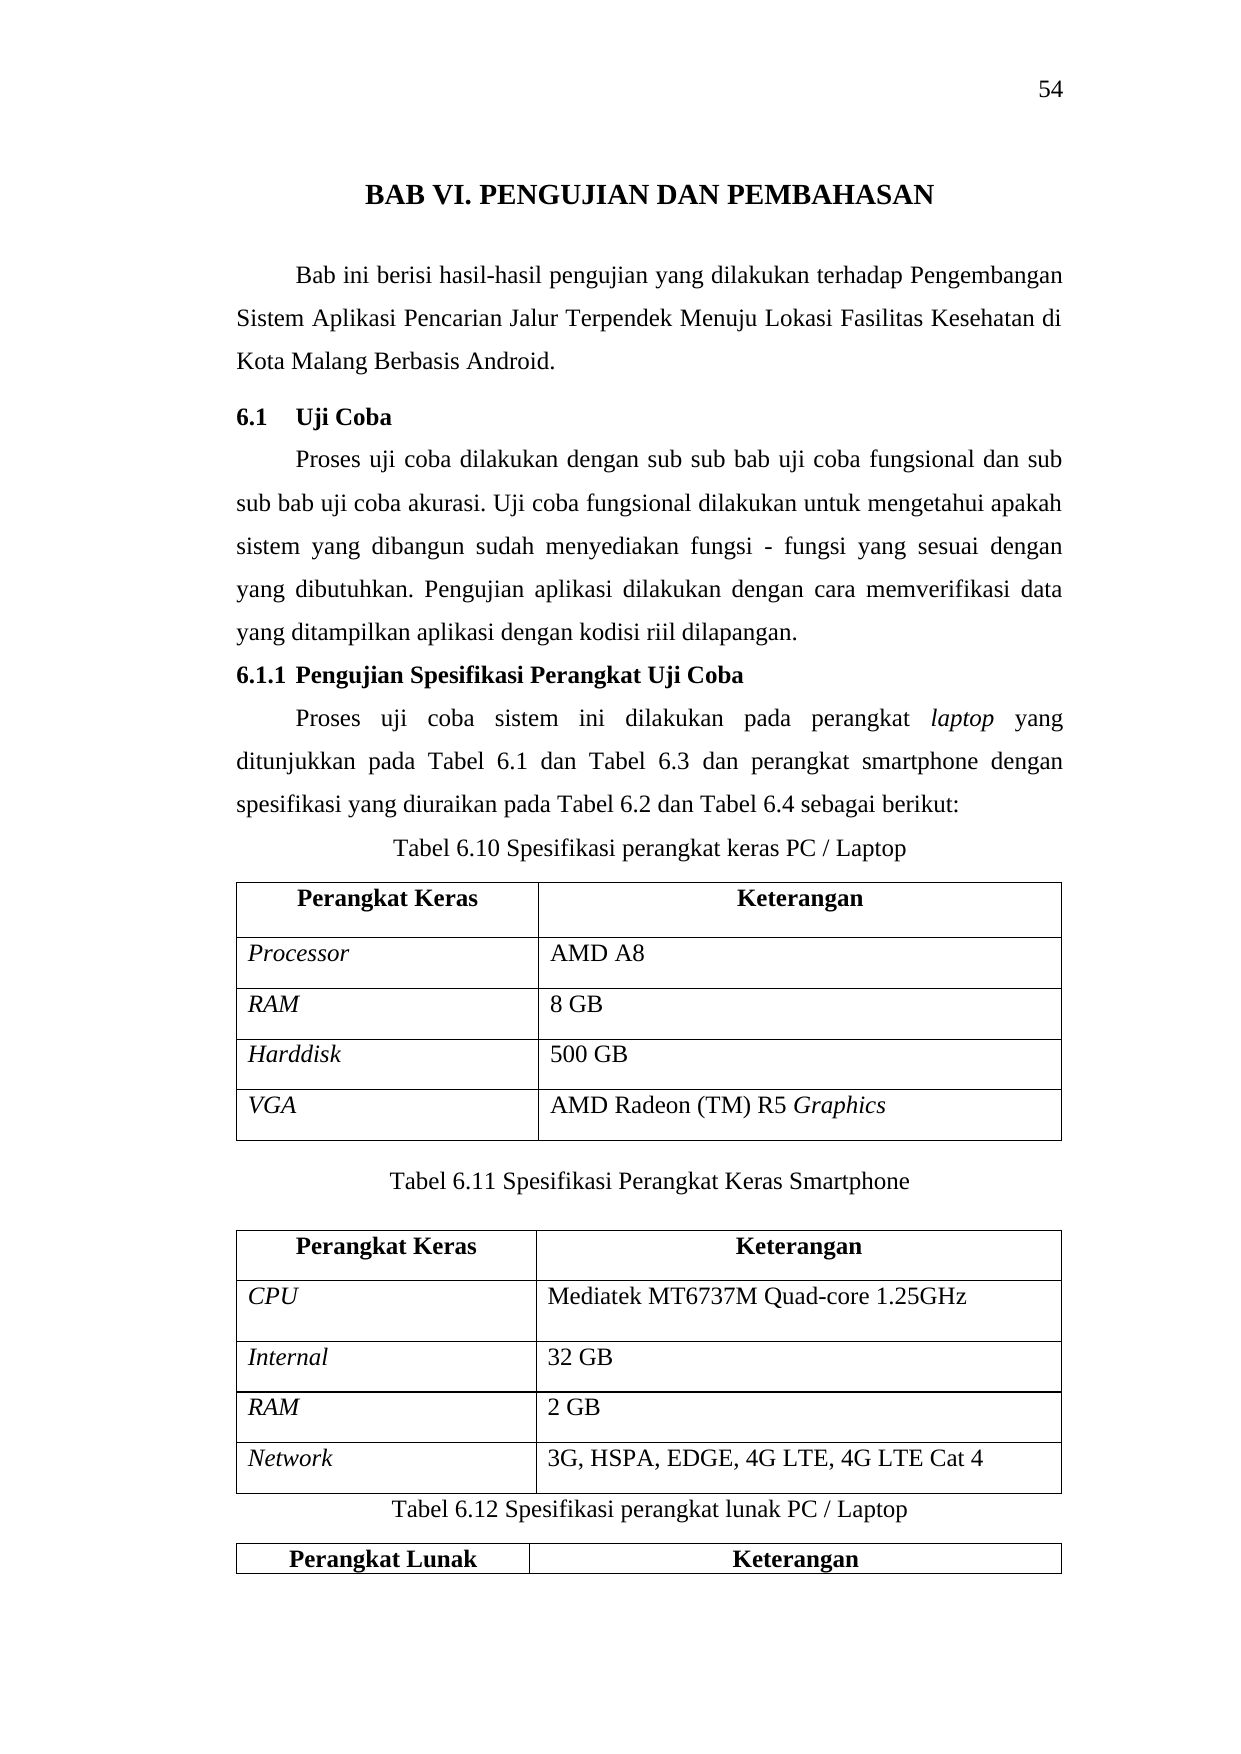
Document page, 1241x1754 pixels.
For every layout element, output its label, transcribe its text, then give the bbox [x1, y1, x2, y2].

subtitle Uji Coba [236, 402, 1063, 430]
table_cell CPU [237, 1281, 536, 1341]
table_cell 500 GB [539, 1040, 1061, 1089]
table_header Perangkat Lunak [237, 1544, 529, 1573]
table_cell VGA [237, 1090, 538, 1140]
table_cell Processor [237, 938, 538, 988]
table_cell 2 GB [537, 1393, 1061, 1442]
table_cell 32 GB [537, 1342, 1061, 1391]
table_header Keterangan [530, 1544, 1061, 1573]
table_cell 3G, HSPA, EDGE, 4G LTE, 4G LTE Cat 4 [537, 1443, 1061, 1493]
subtitle BAB VI. PENGUJIAN DAN PEMBAHASAN [236, 177, 1063, 211]
table_header Perangkat Keras [237, 1231, 536, 1280]
table_header Perangkat Keras [237, 883, 538, 937]
table_cell RAM [237, 1393, 536, 1442]
text Bab ini berisi hasil-hasil pengujian yang dilakukan terhadap Pengembangan Sistem Aplikasi Pencarian Jalur Terpendek Menuju Lokasi Fasilitas Kesehatan di Kota Malang Berbasis Android. [236, 260, 1063, 375]
table_cell Internal [237, 1342, 536, 1391]
table_cell Network [237, 1443, 536, 1493]
table_cell Harddisk [237, 1040, 538, 1089]
text Proses uji coba dilakukan dengan sub sub bab uji coba fungsional dan sub sub bab uji coba akurasi. Uji coba fungsional dilakukan untuk mengetahui apakah sistem yang dibangun sudah menyediakan fungsi - fungsi yang sesuai dengan yang dibutuhkan. Pengujian aplikasi dilakukan dengan cara memverifikasi data yang ditampilkan aplikasi dengan kodisi riil dilapangan. [236, 444, 1063, 646]
table_cell Mediatek MT6737M Quad-core 1.25GHz [537, 1281, 1061, 1341]
table_header Keterangan [539, 883, 1061, 937]
table_cell AMD Radeon (TM) R5 Graphics [539, 1090, 1061, 1140]
subtitle Pengujian Spesifikasi Perangkat Uji Coba [236, 660, 1063, 689]
table_cell RAM [237, 989, 538, 1038]
table_header Keterangan [537, 1231, 1061, 1280]
text Proses uji coba sistem ini dilakukan pada perangkat laptop yang ditunjukkan pada Tabel 6.1 dan Tabel 6.3 dan perangkat smartphone dengan spesifikasi yang diuraikan pada Tabel 6.2 dan Tabel 6.4 sebagai berikut: [236, 703, 1063, 818]
table_cell AMD A8 [539, 938, 1061, 988]
table_cell 8 GB [539, 989, 1061, 1038]
